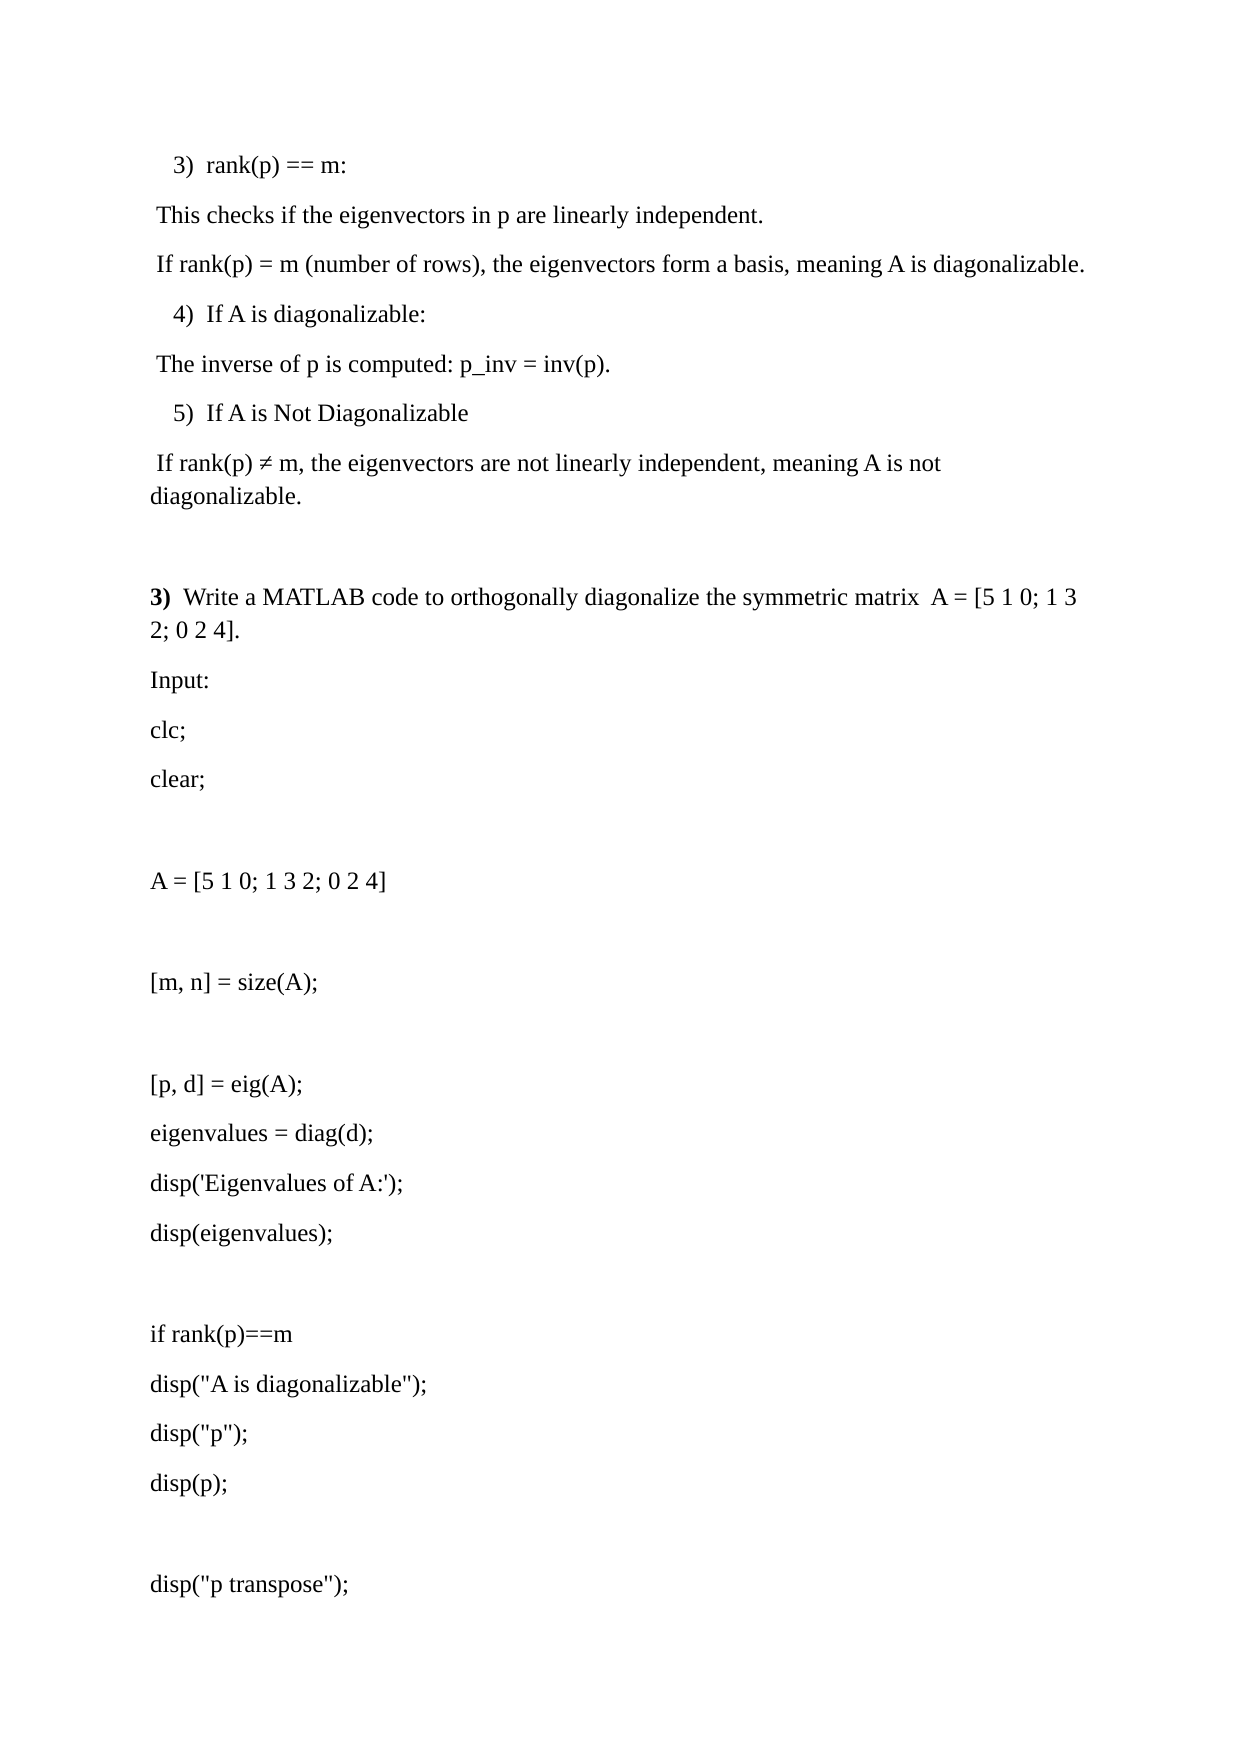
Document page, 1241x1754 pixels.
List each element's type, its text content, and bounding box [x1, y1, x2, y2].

list rank(p) == m: [173, 150, 1090, 179]
text disp("p"); [150, 1418, 1090, 1447]
text eigenvalues = diag(d); [150, 1118, 1090, 1147]
text disp(eigenvalues); [150, 1218, 1090, 1246]
text The inverse of p is computed: p_inv = inv(p). [150, 349, 1090, 377]
text if rank(p)==m [150, 1319, 1090, 1348]
text This checks if the eigenvectors in p are linearly independent. [150, 200, 1090, 228]
text disp('Eigenvalues of A:'); [150, 1168, 1090, 1197]
text disp("A is diagonalizable"); [150, 1369, 1090, 1397]
list If A is Not Diagonalizable [173, 398, 1090, 427]
text clear; [150, 764, 1090, 793]
text Input: [150, 665, 1090, 694]
text [m, n] = size(A); [150, 967, 1090, 996]
text disp(p); [150, 1468, 1090, 1497]
text [p, d] = eig(A); [150, 1069, 1090, 1097]
text disp("p transpose"); [150, 1569, 1090, 1598]
text If rank(p) = m (number of rows), the eigenvectors form a basis, meaning A is diagonalizable. [150, 249, 1090, 278]
text clc; [150, 715, 1090, 744]
text A = [5 1 0; 1 3 2; 0 2 4] [150, 866, 1090, 895]
list If A is diagonalizable: [173, 299, 1090, 328]
text If rank(p) ≠ m, the eigenvectors are not linearly independent, meaning A is not diagonalizable. [150, 448, 1090, 510]
list Write a MATLAB code to orthogonally diagonalize the symmetric matrix A = [5 1 0; 1 3 2; 0 2 4]. [150, 582, 1090, 644]
